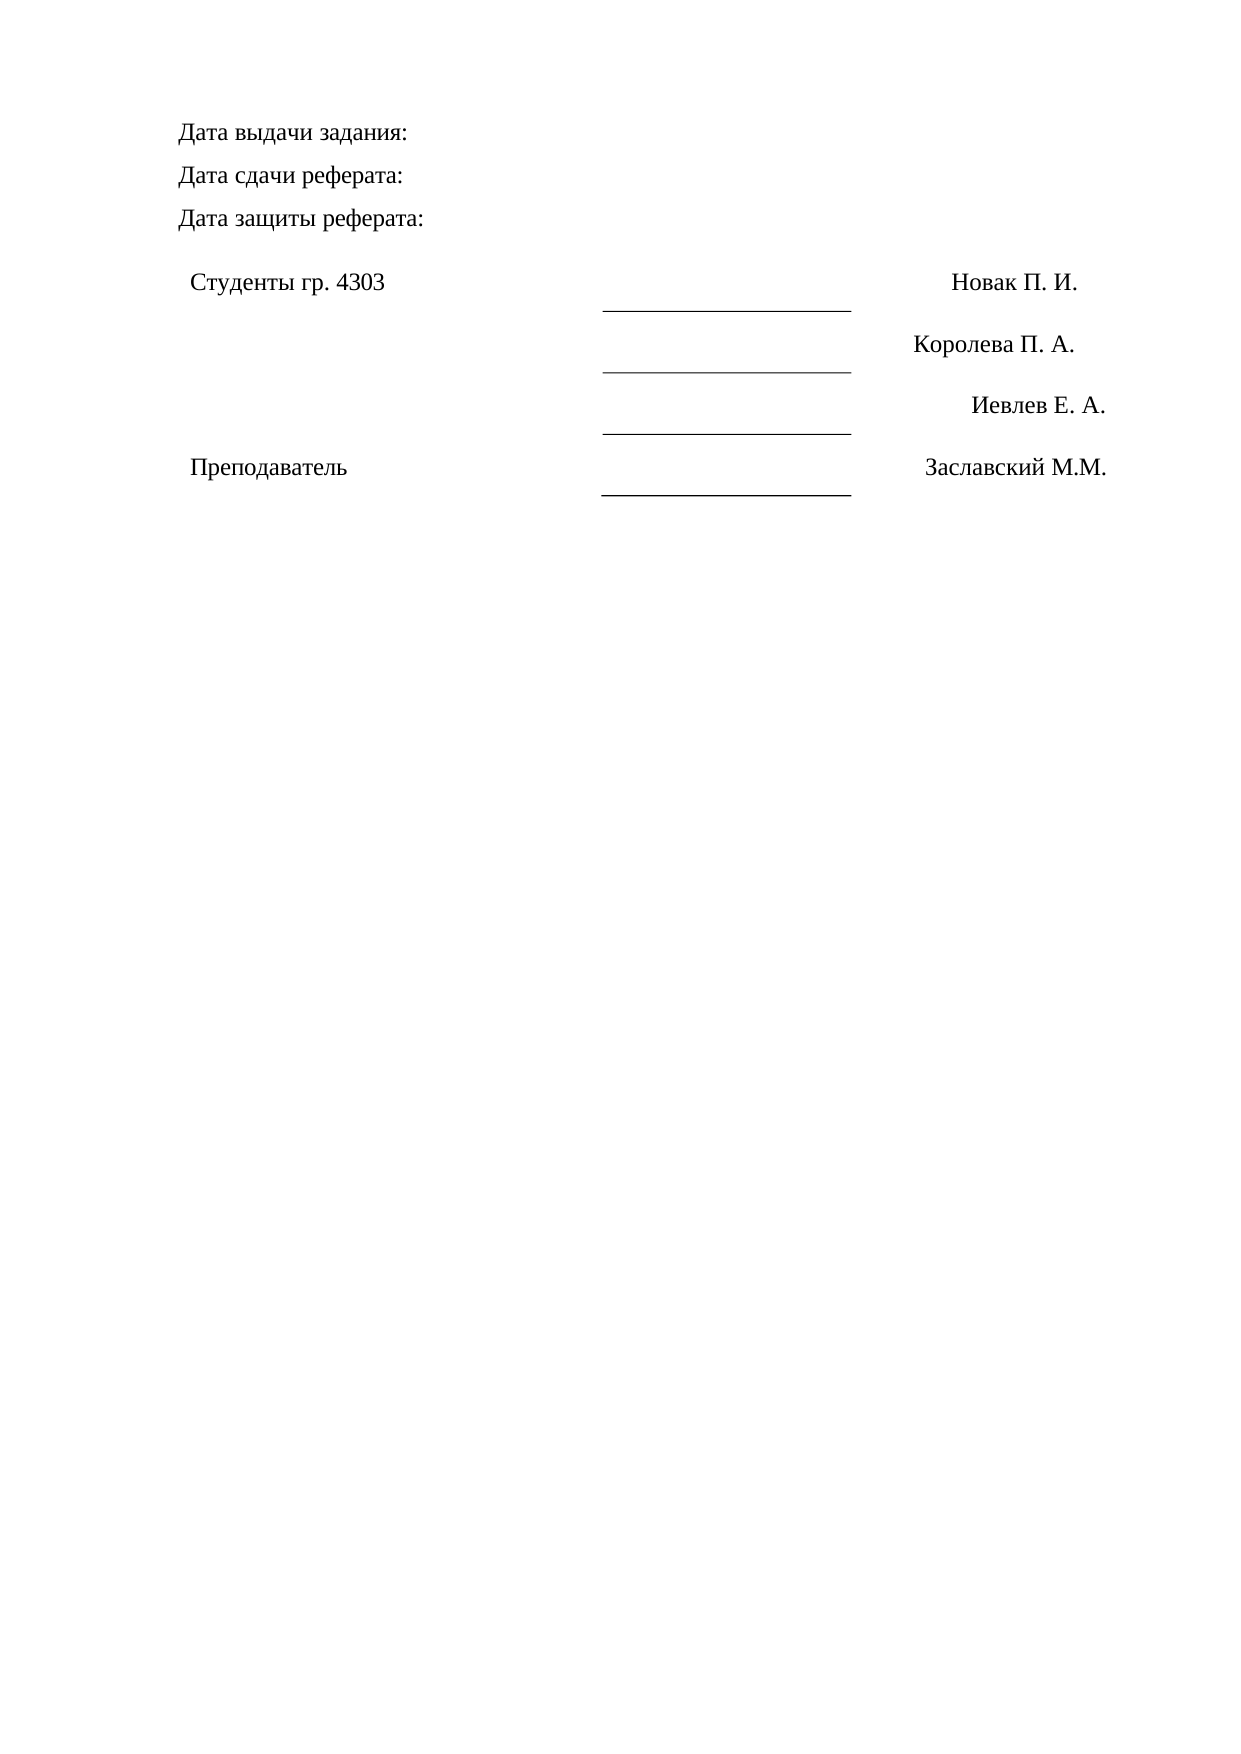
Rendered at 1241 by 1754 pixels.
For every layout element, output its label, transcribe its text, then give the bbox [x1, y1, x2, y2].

text Дата выдачи задания: [178, 117, 1211, 146]
text Студенты гр. 4303 Новак П. И. [190, 267, 1211, 296]
text Королева П. А. [162, 329, 1075, 358]
text Преподаватель Заславский М.М. [190, 452, 1211, 481]
text Дата защиты реферата: [178, 203, 1211, 232]
text Дата сдачи реферата: [178, 160, 1211, 189]
text Иевлев Е. А. [162, 390, 1106, 419]
